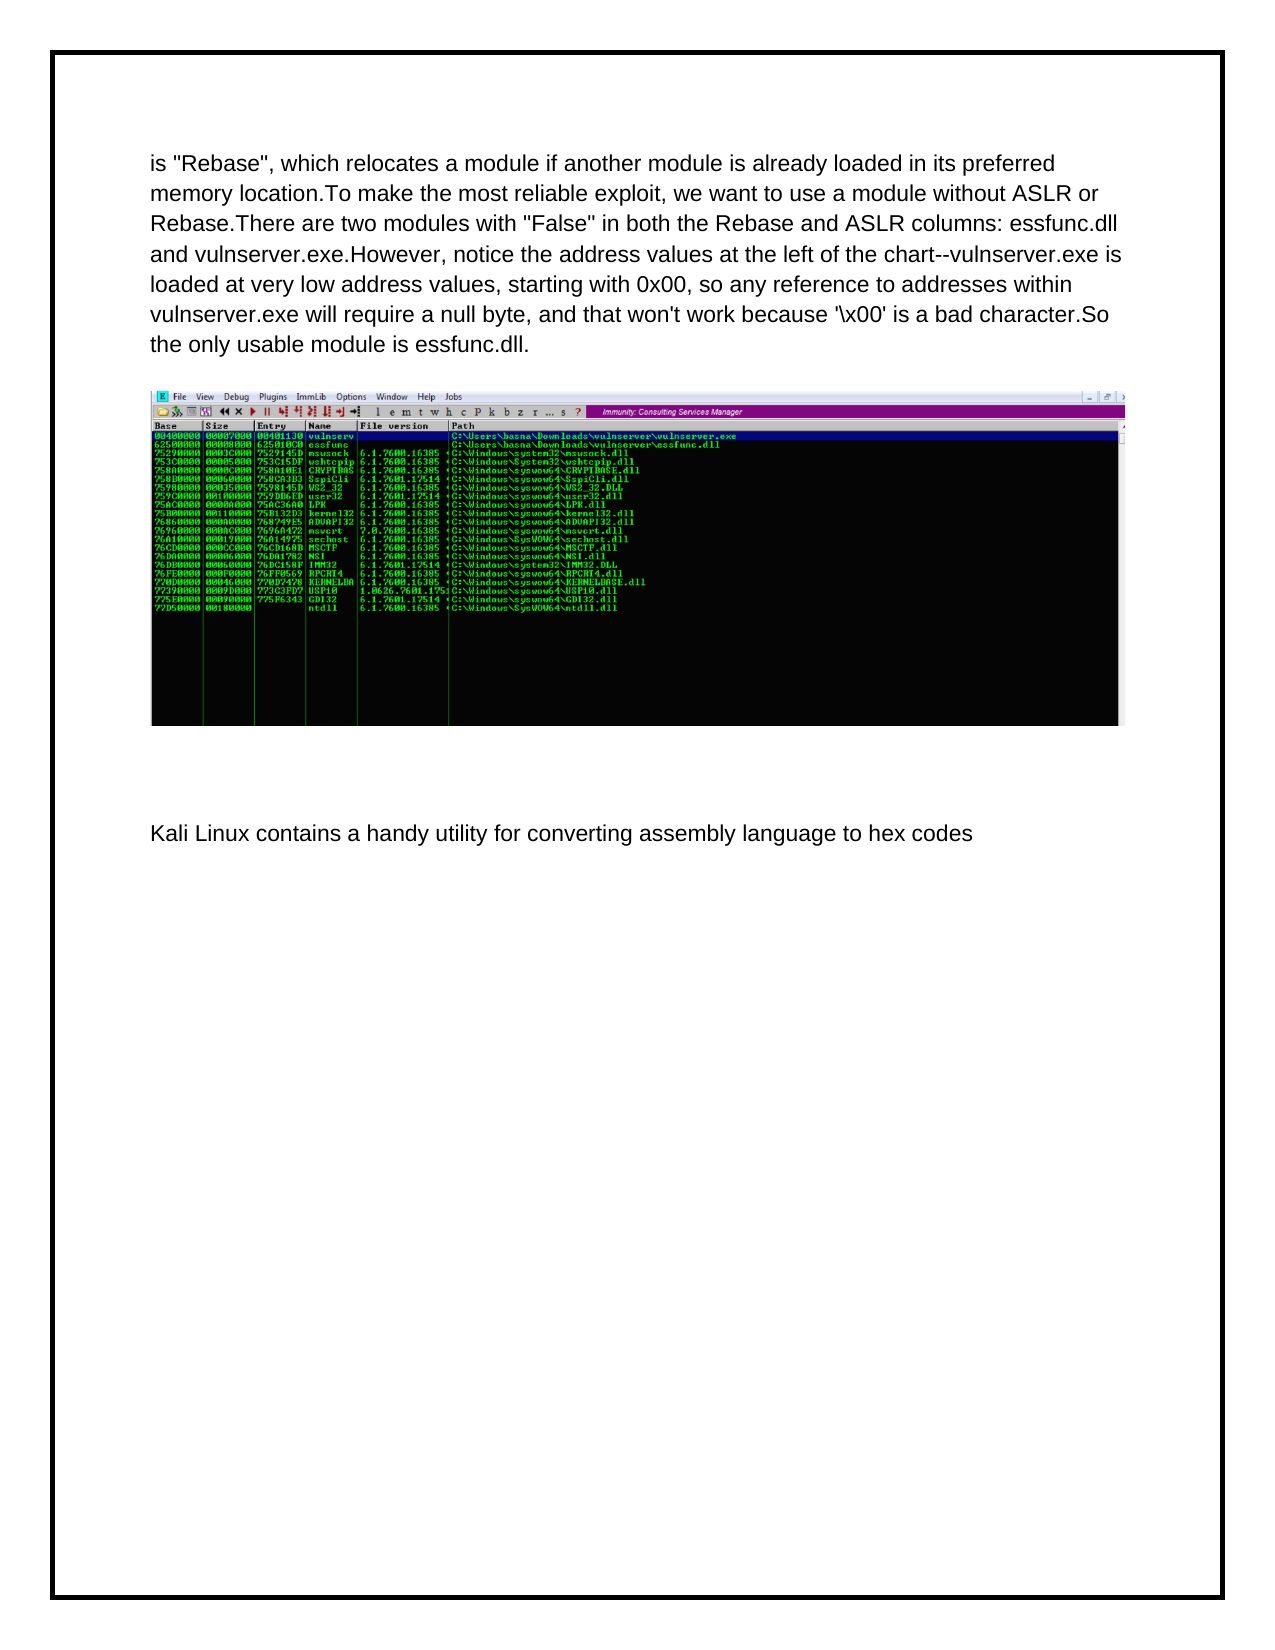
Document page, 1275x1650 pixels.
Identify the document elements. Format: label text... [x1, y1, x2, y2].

text Kali Linux contains a handy utility for converting assembly language to hex codes [150, 820, 1125, 846]
picture [150, 391, 1125, 726]
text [150, 150, 1125, 358]
